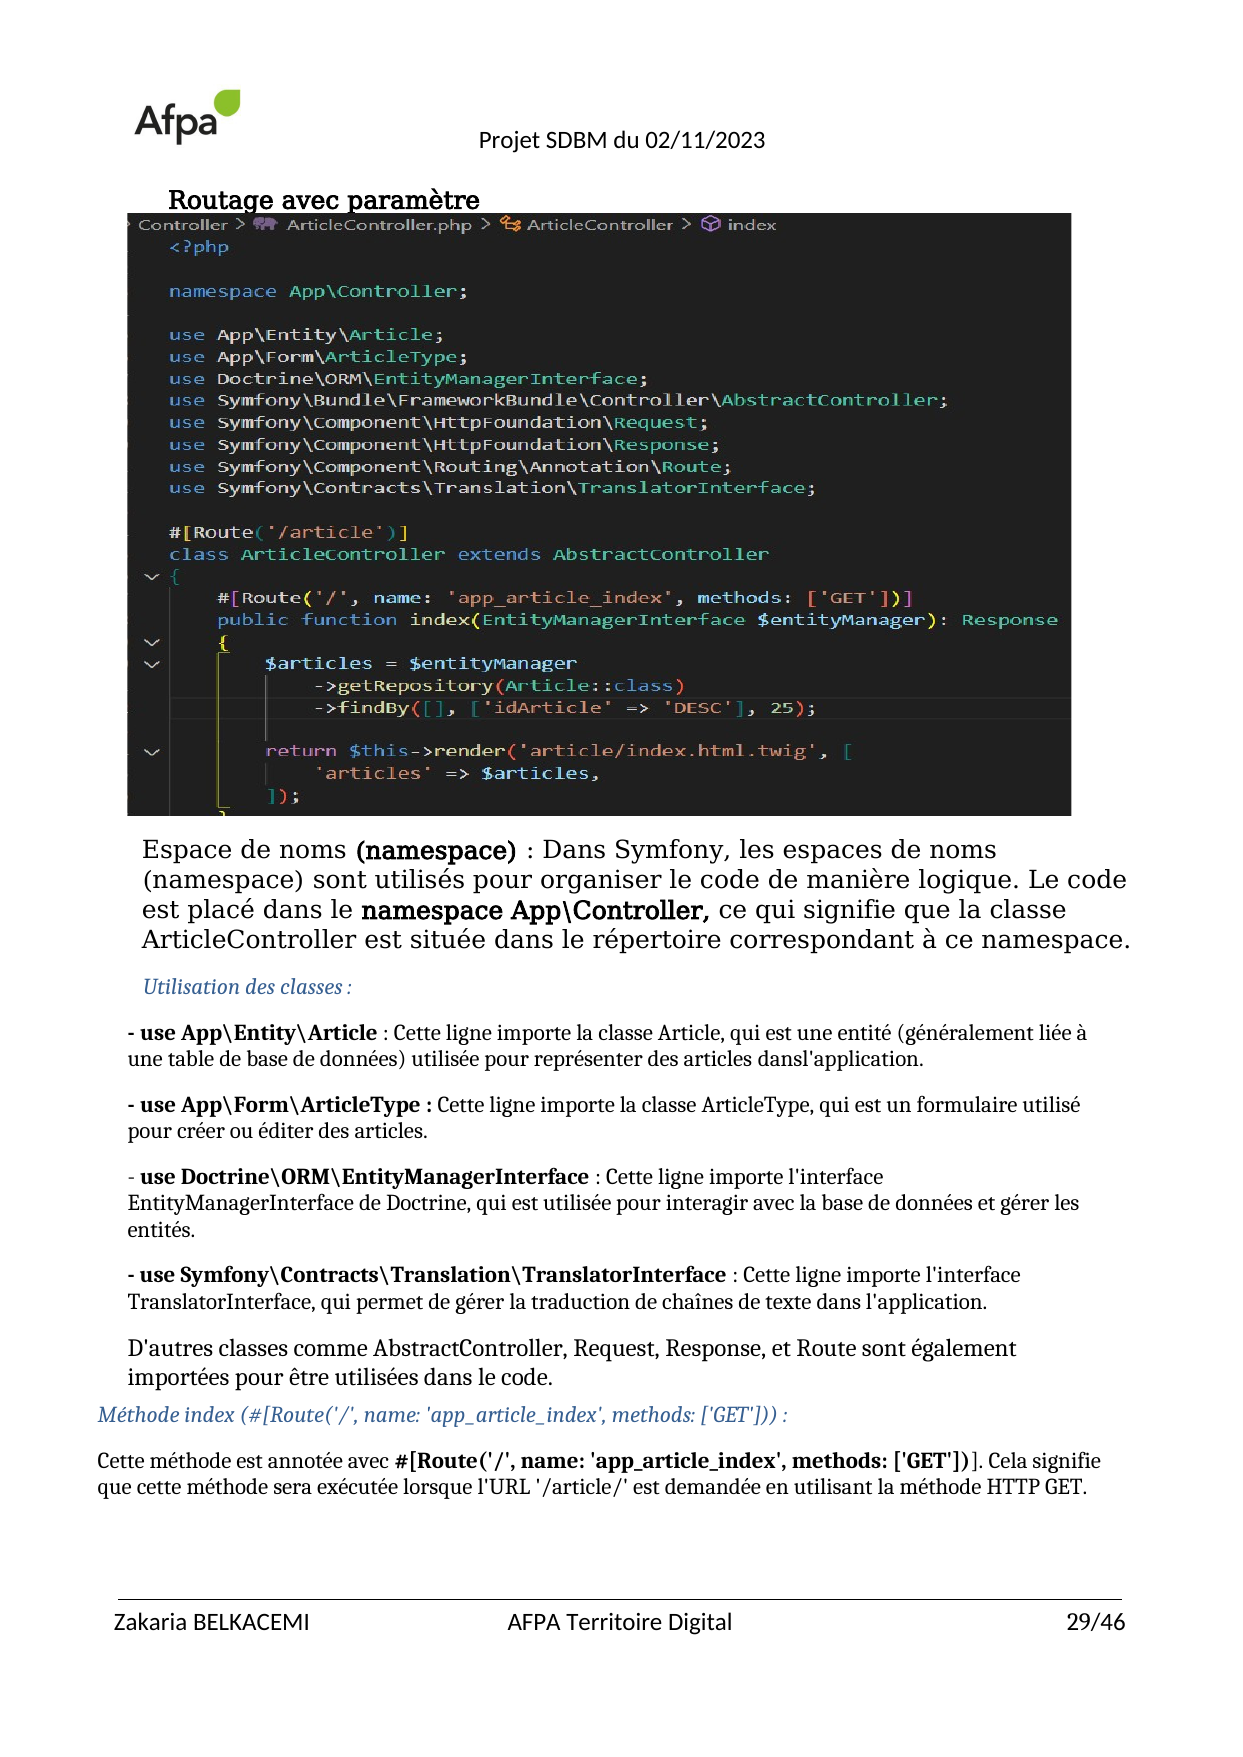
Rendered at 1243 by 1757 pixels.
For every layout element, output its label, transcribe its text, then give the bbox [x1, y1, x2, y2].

text Utilisation des classes : [143, 974, 1243, 1000]
text Méthode index (#[Route('/', name: 'app_article_index', methods: ['GET'])) : [97, 1402, 1243, 1428]
picture [127, 213, 1072, 816]
text D'autres classes comme AbstractController, Request, Response, et Route sont également importées pour être utilisées dans le code. [127, 1334, 1067, 1392]
text - use Doctrine\ORM\EntityManagerInterface : Cette ligne importe l'interface EntityManagerInterface de Doctrine, qui est utilisée pour interagir avec la base de données et gérer les entités. [127, 1164, 1096, 1243]
picture [132, 84, 241, 148]
list use App\Entity\Article : Cette ligne importe la classe Article, qui est une entité (généralement liée à une table de base de données) utilisée pour représenter des articles dansl'application. [127, 1019, 1127, 1072]
text Espace de noms (namespace) : Dans Symfony, les espaces de noms (namespace) sont utilisés pour organiser le code de manière logique. Le code est placé dans le namespace App\Controller, ce qui signifie que la classe ArticleController est située dans le répertoire correspondant à ce namespace. [142, 834, 1138, 954]
text - use Symfony\Contracts\Translation\TranslatorInterface : Cette ligne importe l'interface TranslatorInterface, qui permet de gérer la traduction de chaînes de texte dans l'application. [127, 1262, 1049, 1315]
list use App\Form\ArticleType : Cette ligne importe la classe ArticleType, qui est un formulaire utilisé pour créer ou éditer des articles. [127, 1091, 1119, 1144]
text Cette méthode est annotée avec #[Route('/', name: 'app_article_index', methods: ['GET'])]. Cela signifie que cette méthode sera exécutée lorsque l'URL '/article/' est demandée en utilisant la méthode HTTP GET. [97, 1448, 1138, 1500]
subtitle Routage avec paramètre [168, 184, 1243, 214]
